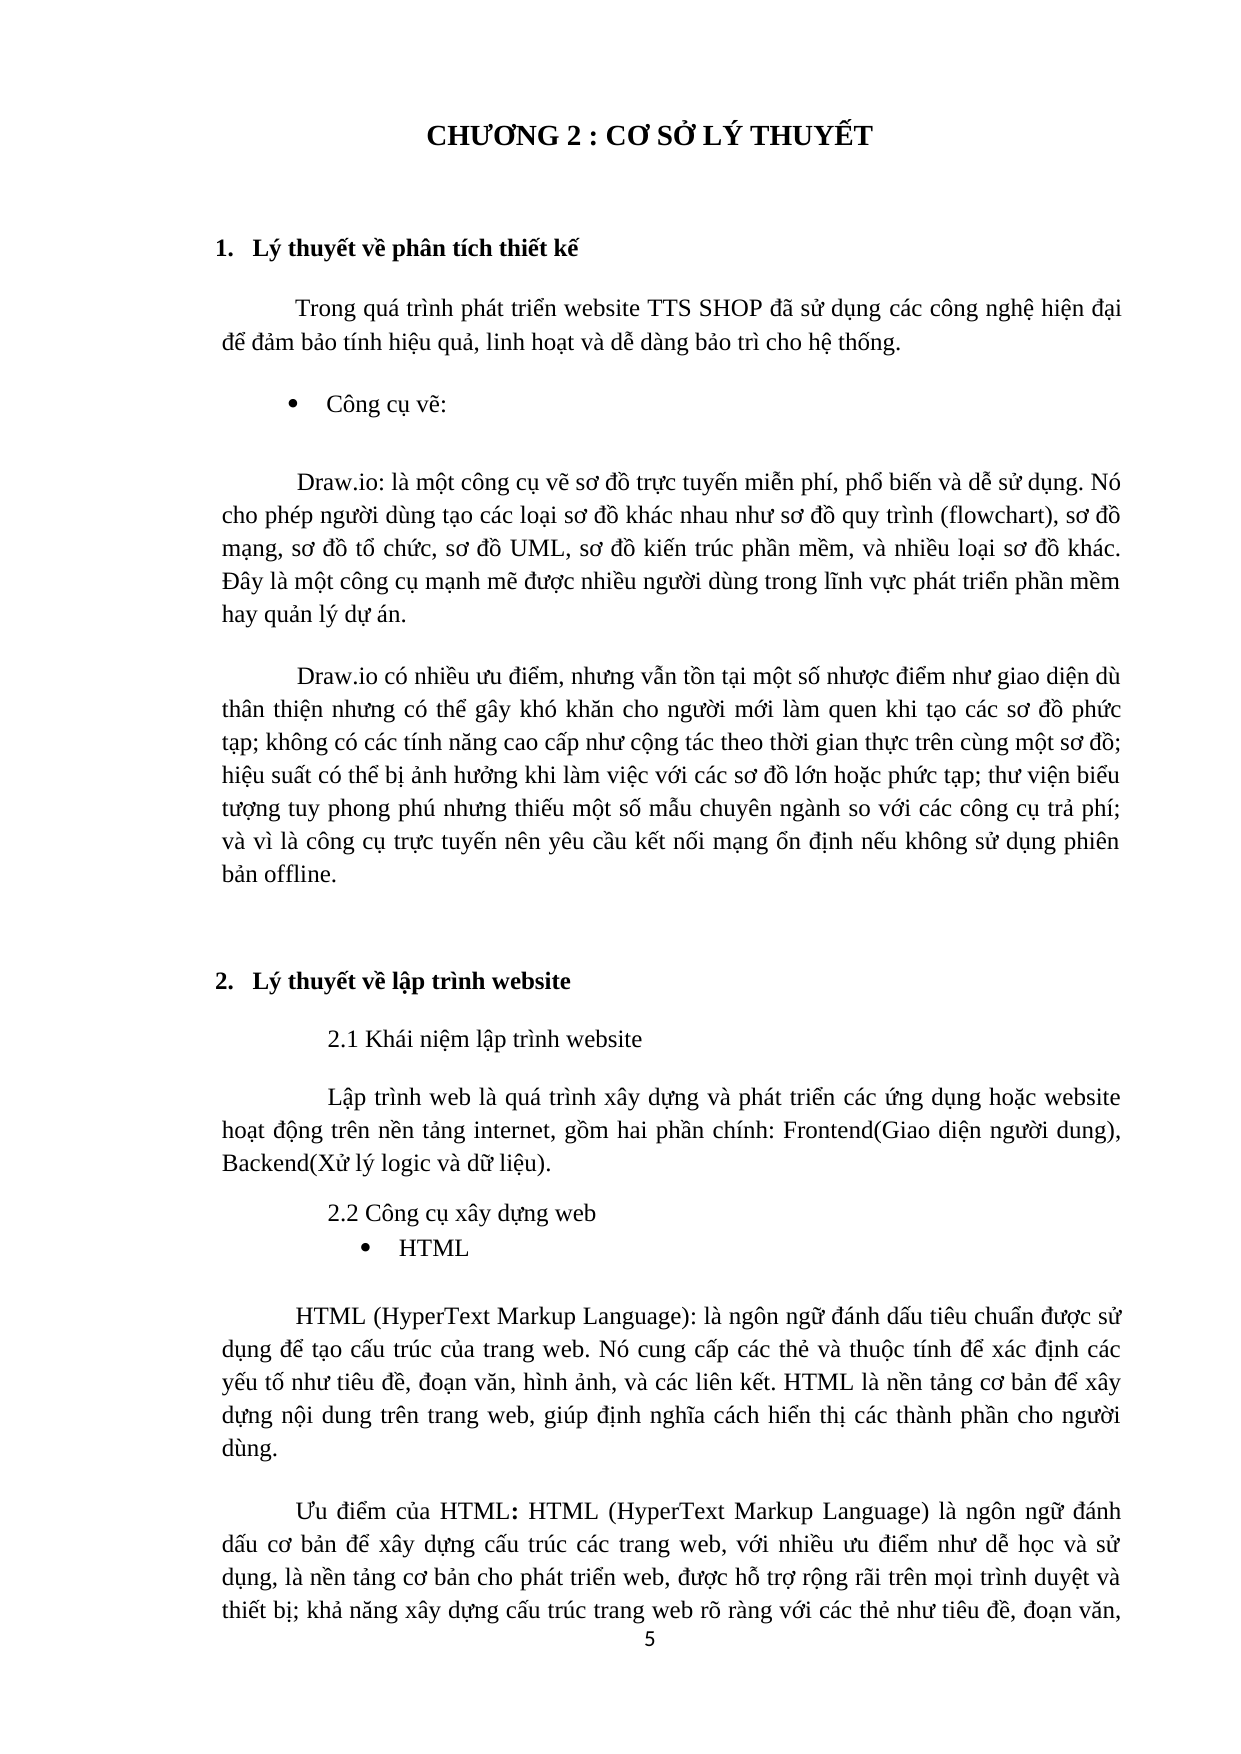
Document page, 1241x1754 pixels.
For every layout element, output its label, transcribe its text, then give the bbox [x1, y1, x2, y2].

subtitle CHƯƠNG 2 : CƠ SỞ LÝ THUYẾT [177, 118, 1122, 152]
text HTML (HyperText Markup Language): là ngôn ngữ đánh dấu tiêu chuẩn được sử dụng để tạo cấu trúc của trang web. Nó cung cấp các thẻ và thuộc tính để xác định các yếu tố như tiêu đề, đoạn văn, hình ảnh, và các liên kết. HTML là nền tảng cơ bản để xây dựng nội dung trên trang web, giúp định nghĩa cách hiển thị các thành phần cho người dùng. [222, 1301, 1122, 1462]
subtitle HTML [361, 1233, 1122, 1262]
subtitle Lý thuyết về lập trình website [215, 966, 1122, 995]
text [222, 1496, 1122, 1623]
subtitle Công cụ vẽ: [288, 389, 1122, 417]
subtitle Công cụ xây dựng web [327, 1198, 1122, 1227]
text Draw.io: là một công cụ vẽ sơ đồ trực tuyến miễn phí, phổ biến và dễ sử dụng. Nó cho phép người dùng tạo các loại sơ đồ khác nhau như sơ đồ quy trình (flowchart), sơ đồ mạng, sơ đồ tổ chức, sơ đồ UML, sơ đồ kiến trúc phần mềm, và nhiều loại sơ đồ khác. Đây là một công cụ mạnh mẽ được nhiều người dùng trong lĩnh vực phát triển phần mềm hay quản lý dự án. [222, 467, 1122, 627]
subtitle Lý thuyết về phân tích thiết kế [215, 233, 1122, 262]
text Trong quá trình phát triển website TTS SHOP đã sử dụng các công nghệ hiện đại để đảm bảo tính hiệu quả, linh hoạt và dễ dàng bảo trì cho hệ thống. [222, 293, 1122, 355]
subtitle Khái niệm lập trình website [327, 1024, 1122, 1053]
text Lập trình web là quá trình xây dựng và phát triển các ứng dụng hoặc website hoạt động trên nền tảng internet, gồm hai phần chính: Frontend(Giao diện người dung), Backend(Xử lý logic và dữ liệu). [222, 1082, 1122, 1177]
text Draw.io có nhiều ưu điểm, nhưng vẫn tồn tại một số nhược điểm như giao diện dù thân thiện nhưng có thể gây khó khăn cho người mới làm quen khi tạo các sơ đồ phức tạp; không có các tính năng cao cấp như cộng tác theo thời gian thực trên cùng một sơ đồ; hiệu suất có thể bị ảnh hưởng khi làm việc với các sơ đồ lớn hoặc phức tạp; thư viện biểu tượng tuy phong phú nhưng thiếu một số mẫu chuyên ngành so với các công cụ trả phí; và vì là công cụ trực tuyến nên yêu cầu kết nối mạng ổn định nếu không sử dụng phiên bản offline. [222, 661, 1122, 888]
